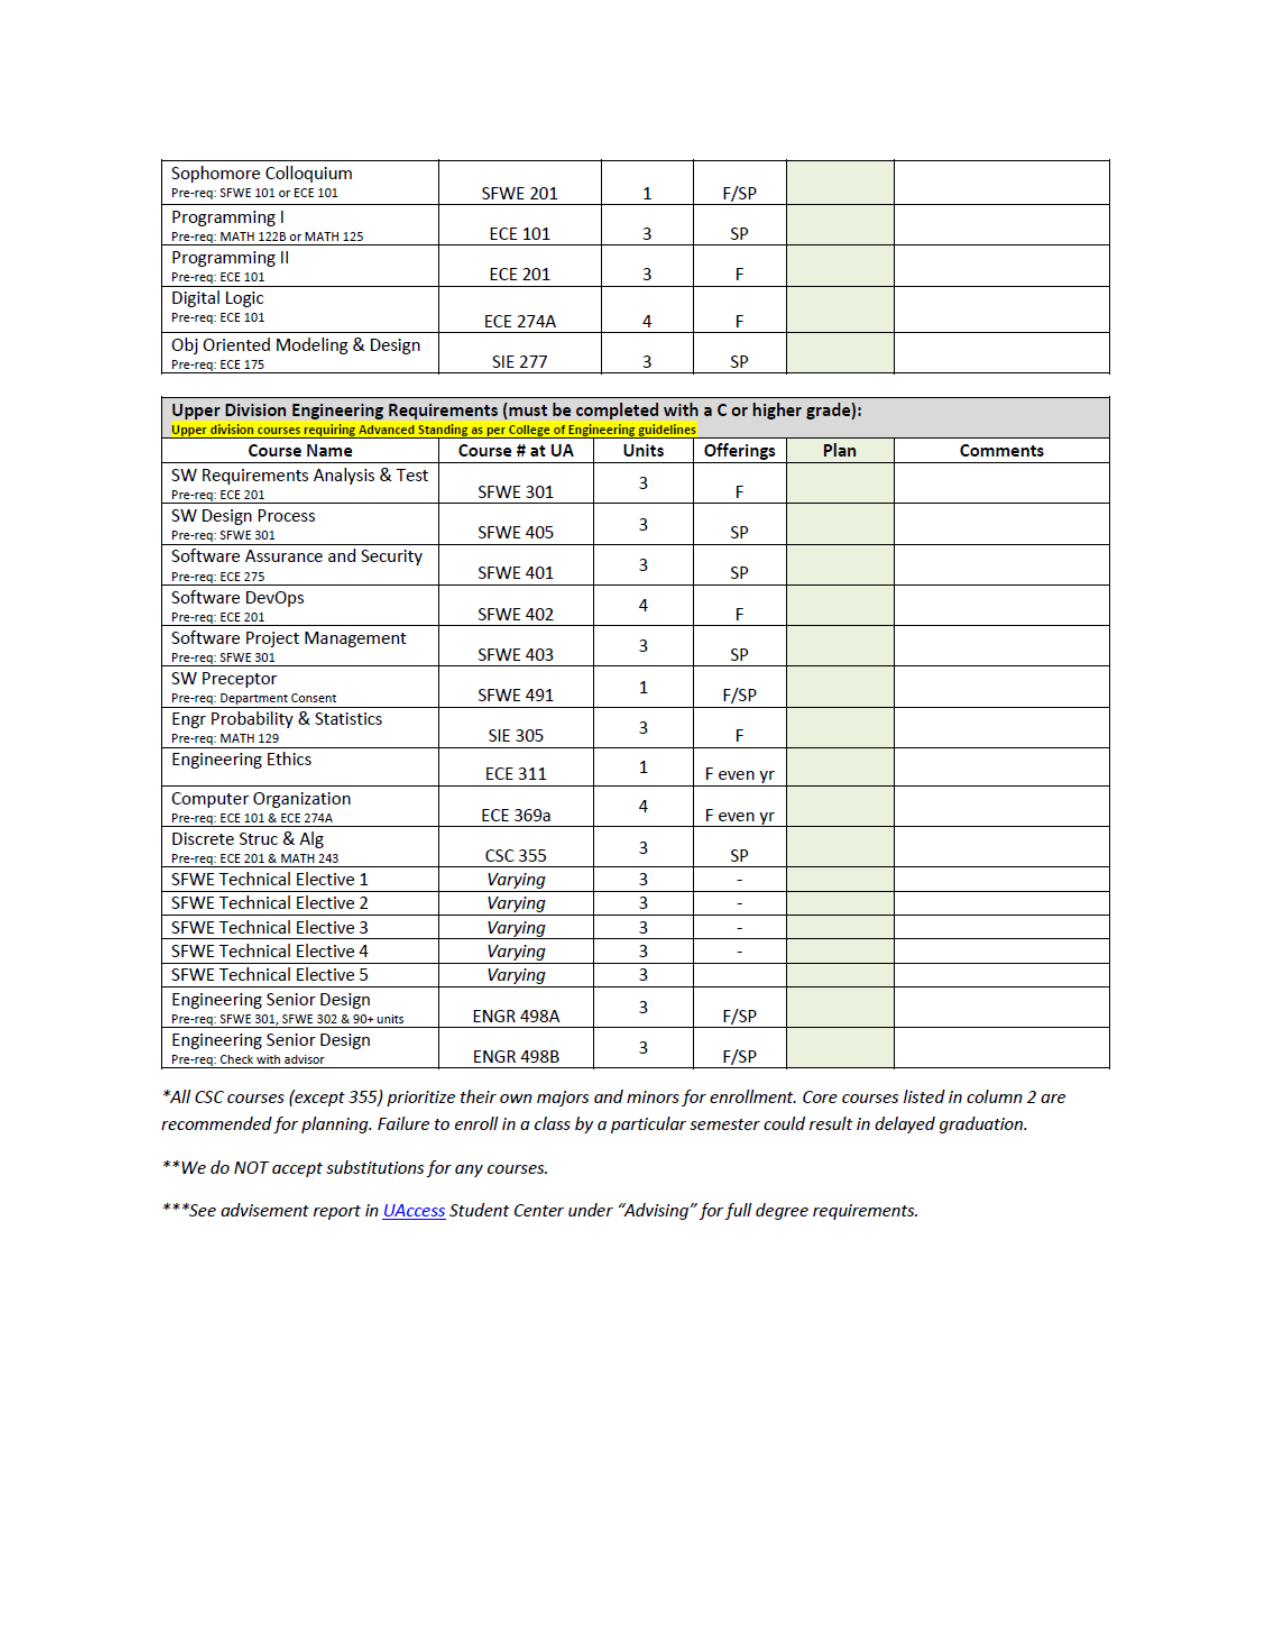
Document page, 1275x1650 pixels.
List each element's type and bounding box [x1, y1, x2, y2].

picture [150, 150, 1125, 1239]
